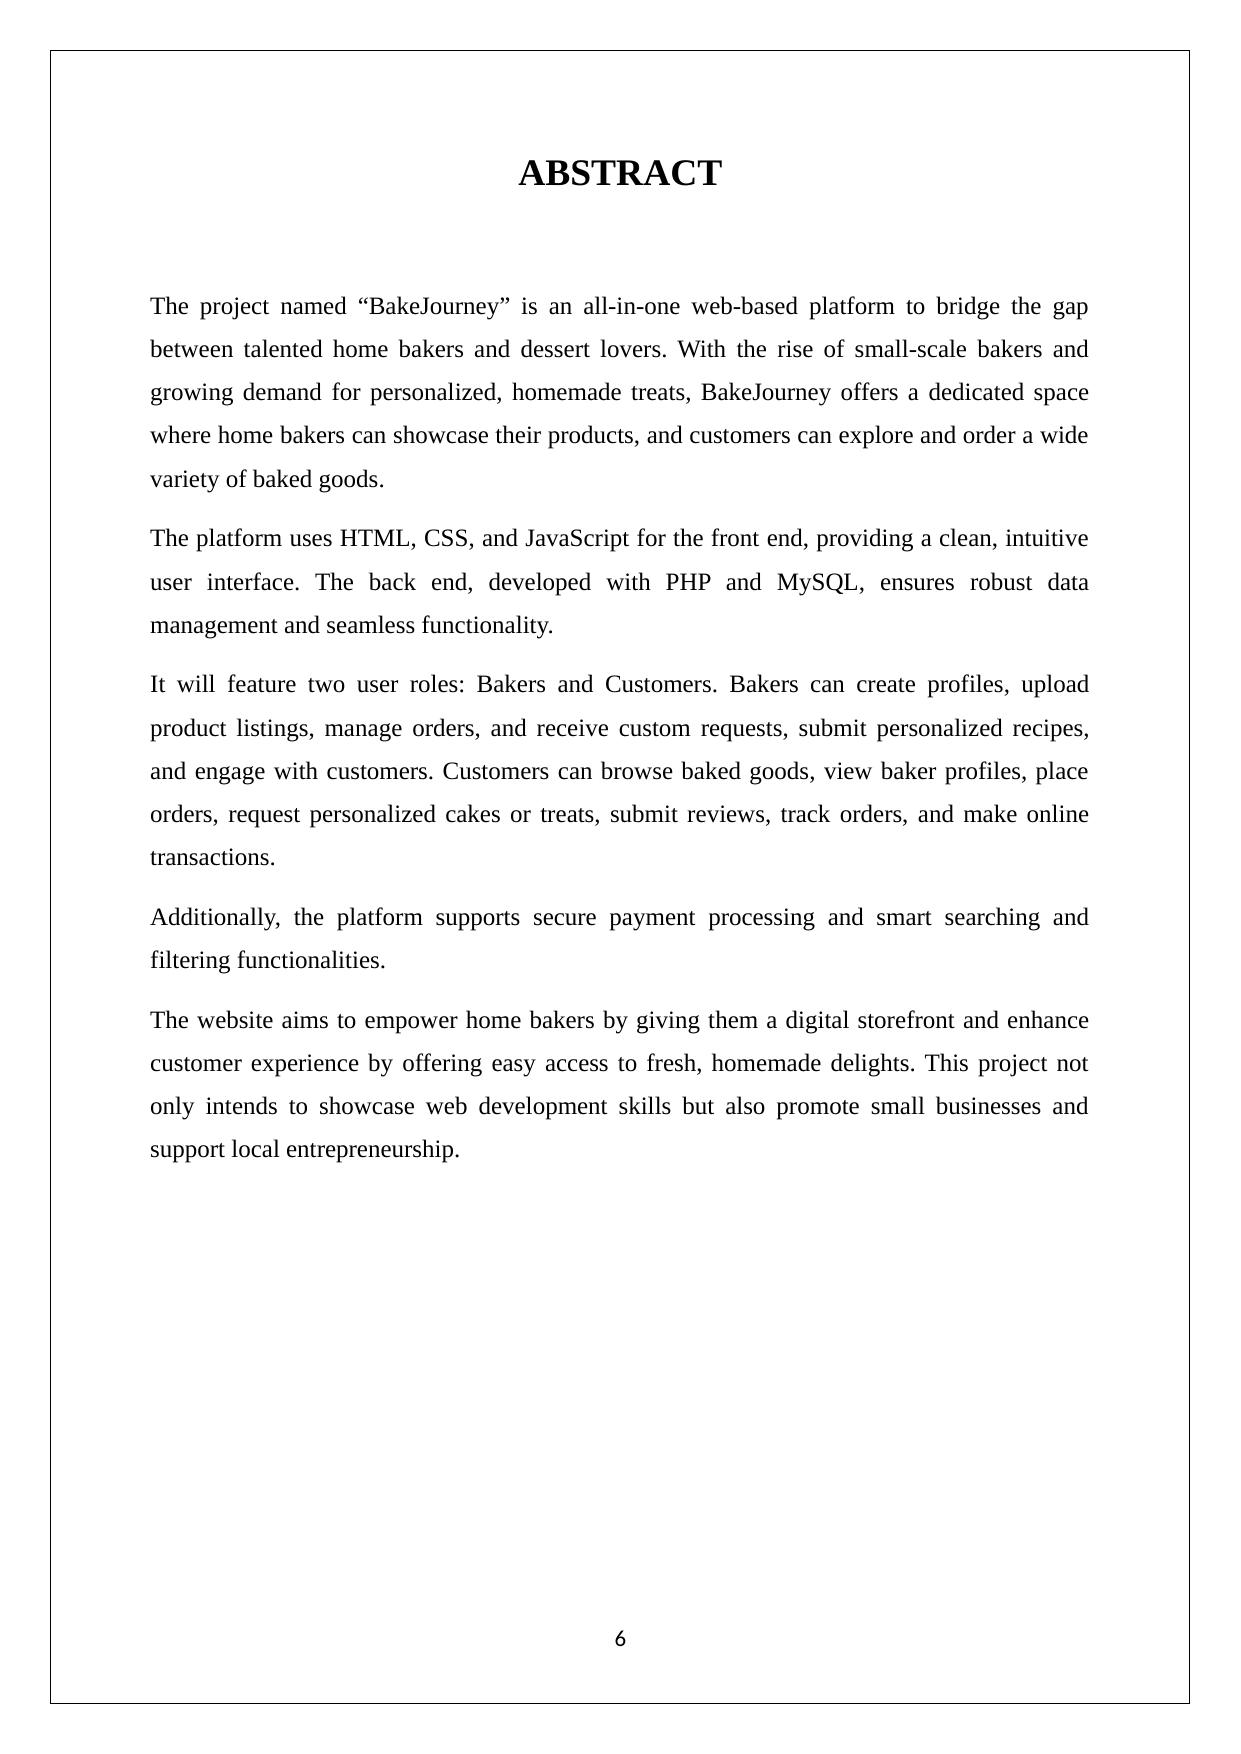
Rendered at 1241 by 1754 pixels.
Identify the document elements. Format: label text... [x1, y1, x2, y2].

text ABSTRACT [150, 150, 1090, 193]
text The project named “BakeJourney” is an all-in-one web-based platform to bridge the gap between talented home bakers and dessert lovers. With the rise of small-scale bakers and growing demand for personalized, homemade treats, BakeJourney offers a dedicated space where home bakers can showcase their products, and customers can explore and order a wide variety of baked goods. [150, 291, 1090, 492]
text It will feature two user roles: Bakers and Customers. Bakers can create profiles, upload product listings, manage orders, and receive custom requests, submit personalized recipes, and engage with customers. Customers can browse baked goods, view baker profiles, place orders, request personalized cakes or treats, submit reviews, track orders, and make online transactions. [150, 669, 1090, 871]
text The website aims to empower home bakers by giving them a digital storefront and enhance customer experience by offering easy access to fresh, homemade delights. This project not only intends to showcase web development skills but also promote small businesses and support local entrepreneurship. [150, 1005, 1090, 1163]
text The platform uses HTML, CSS, and JavaScript for the front end, providing a clean, intuitive user interface. The back end, developed with PHP and MySQL, ensures robust data management and seamless functionality. [150, 523, 1090, 638]
text Additionally, the platform supports secure payment processing and smart searching and filtering functionalities. [150, 902, 1090, 974]
